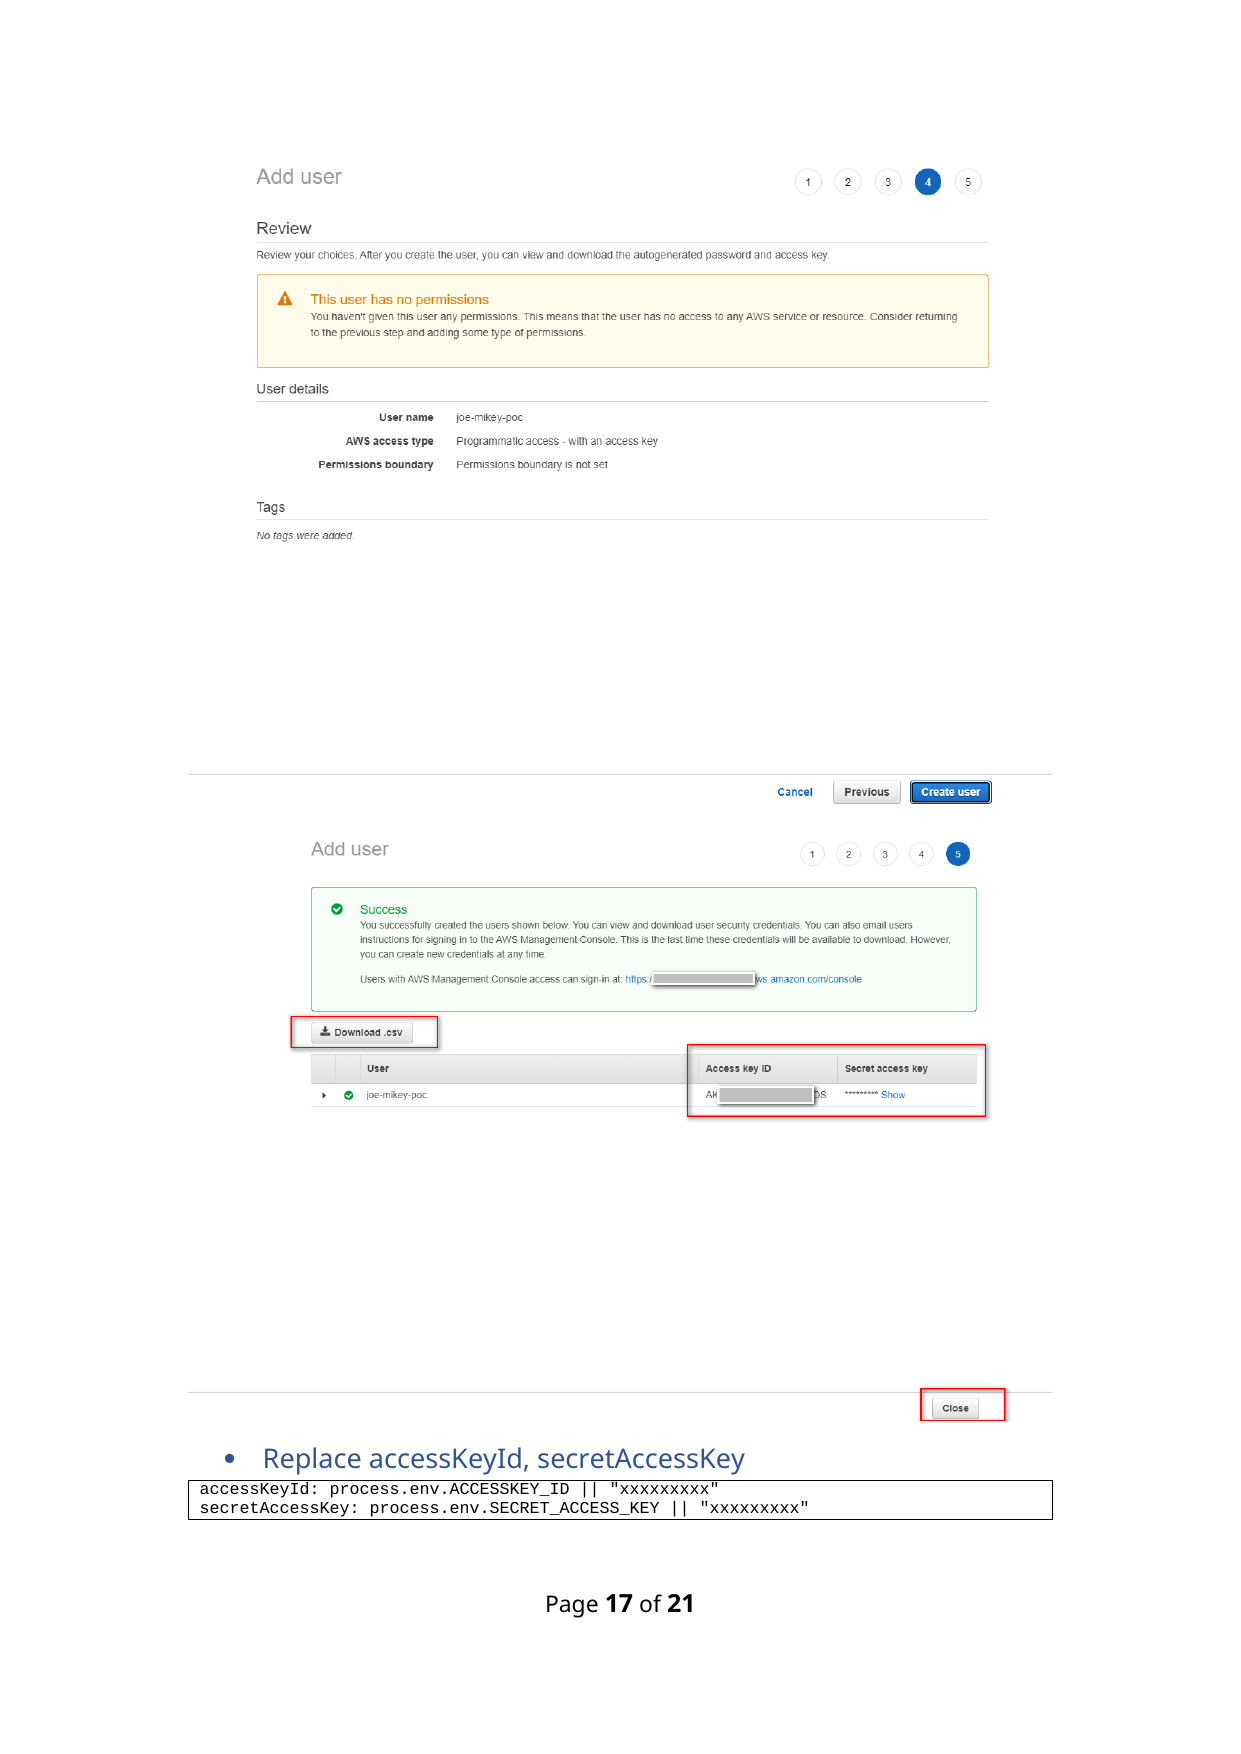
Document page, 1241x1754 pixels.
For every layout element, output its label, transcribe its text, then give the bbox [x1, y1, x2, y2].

subtitle Replace accessKeyId, secretAccessKey [225, 1440, 1053, 1477]
table_header accessKeyId: process.env.ACCESSKEY_ID || "xxxxxxxxx" secretAccessKey: process.env.SECRET_ACCESS_KEY || "xxxxxxxxx" [189, 1481, 1052, 1518]
picture [187, 150, 1053, 806]
picture [187, 825, 1053, 1421]
